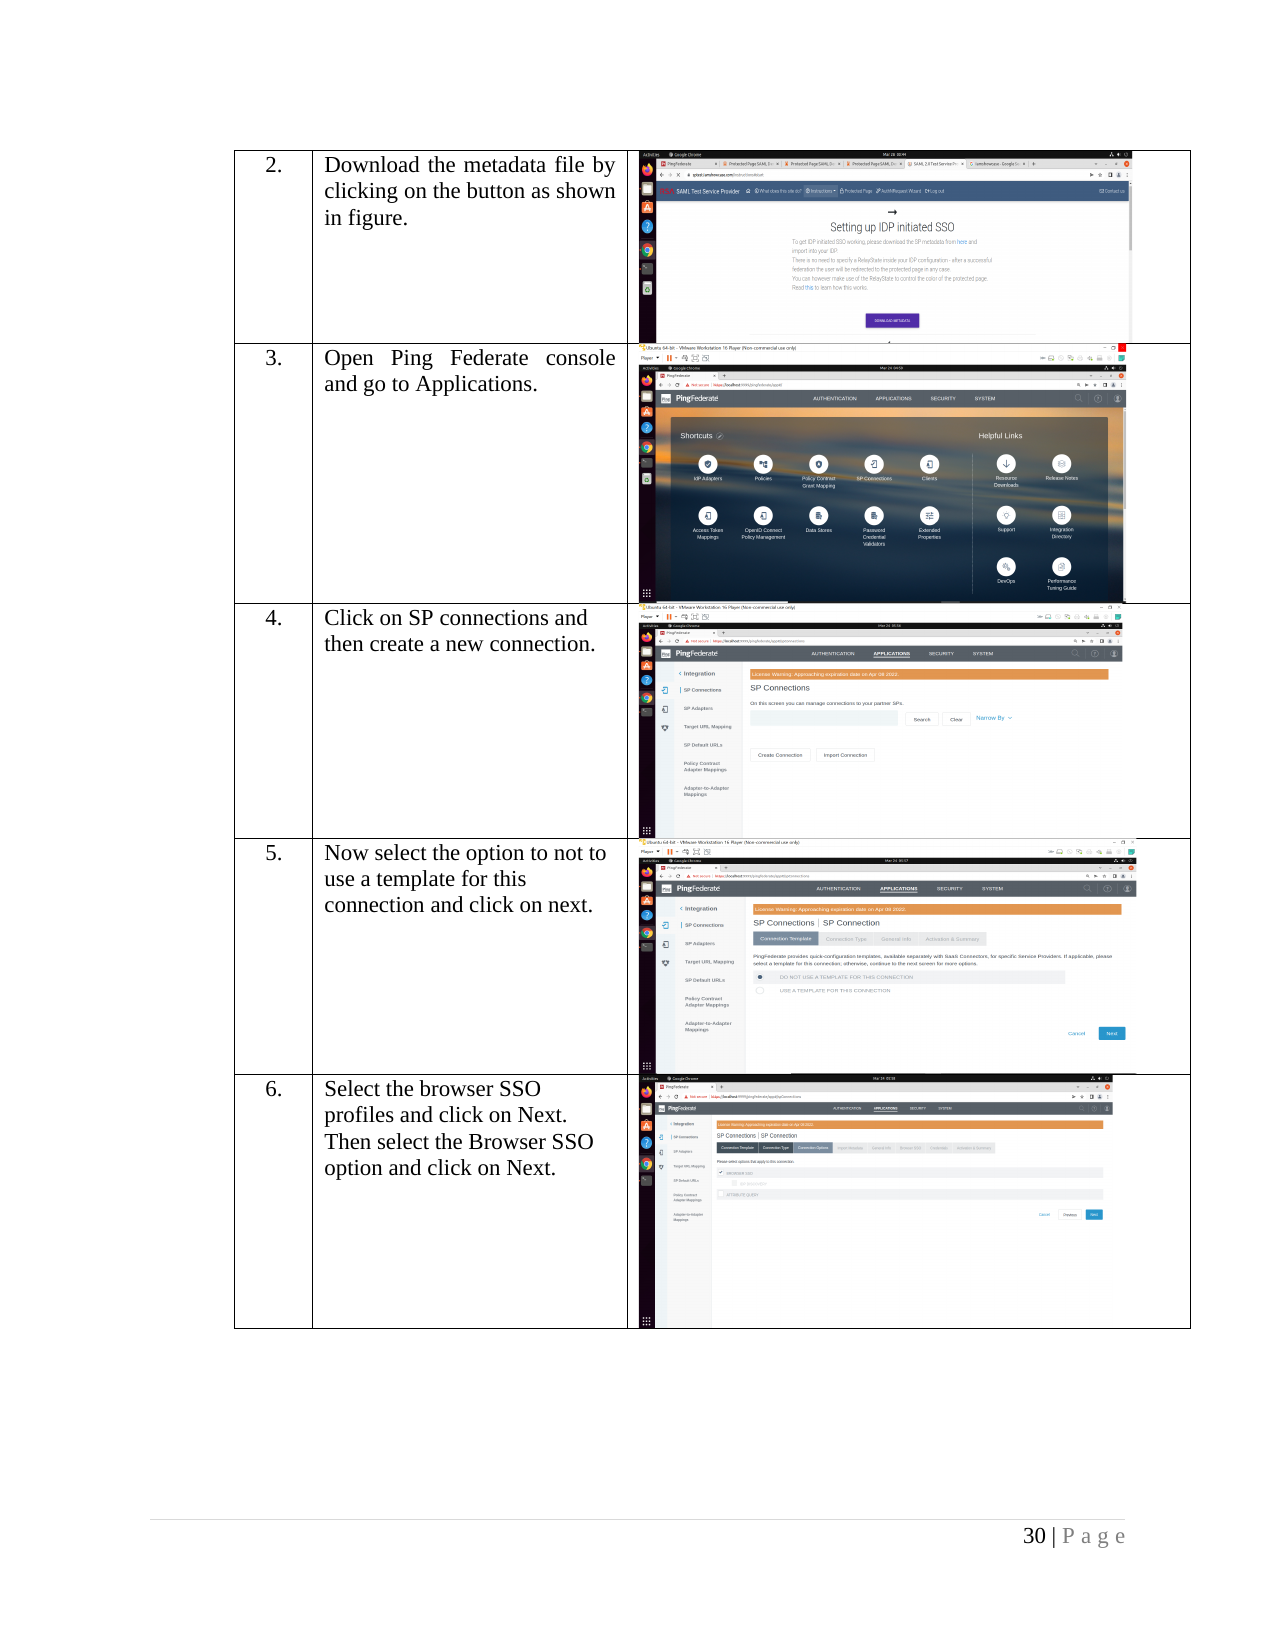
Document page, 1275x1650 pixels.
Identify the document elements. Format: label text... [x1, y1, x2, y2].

table_cell [1113, 1075, 1190, 1328]
table_cell Download the metadata file by clicking on the button as shown in figure. [313, 151, 627, 343]
table_cell [628, 151, 638, 343]
picture [638, 1075, 1113, 1328]
table_cell [1123, 604, 1190, 838]
table_cell [628, 604, 638, 838]
table_cell 3. [235, 344, 312, 603]
table_cell [1127, 344, 1190, 603]
picture [638, 151, 1137, 1074]
table_cell 6. [235, 1075, 312, 1328]
table_cell Click on SP connections and then create a new connection. [313, 604, 627, 838]
table_cell 4. [235, 604, 312, 838]
table_cell [628, 839, 638, 1074]
table_cell Open Ping Federate console and go to Applications. [313, 344, 627, 603]
table_cell 2. [235, 151, 312, 343]
table_cell 5. [235, 839, 312, 1074]
table_cell Now select the option to not to use a template for this connection and click on next. [313, 839, 627, 1074]
table_cell [628, 344, 638, 603]
table_cell [1133, 151, 1190, 343]
table_cell [628, 1075, 638, 1328]
table_cell Select the browser SSO profiles and click on Next. Then select the Browser SSO option and click on Next. [313, 1075, 627, 1328]
table_cell [1137, 839, 1190, 1074]
